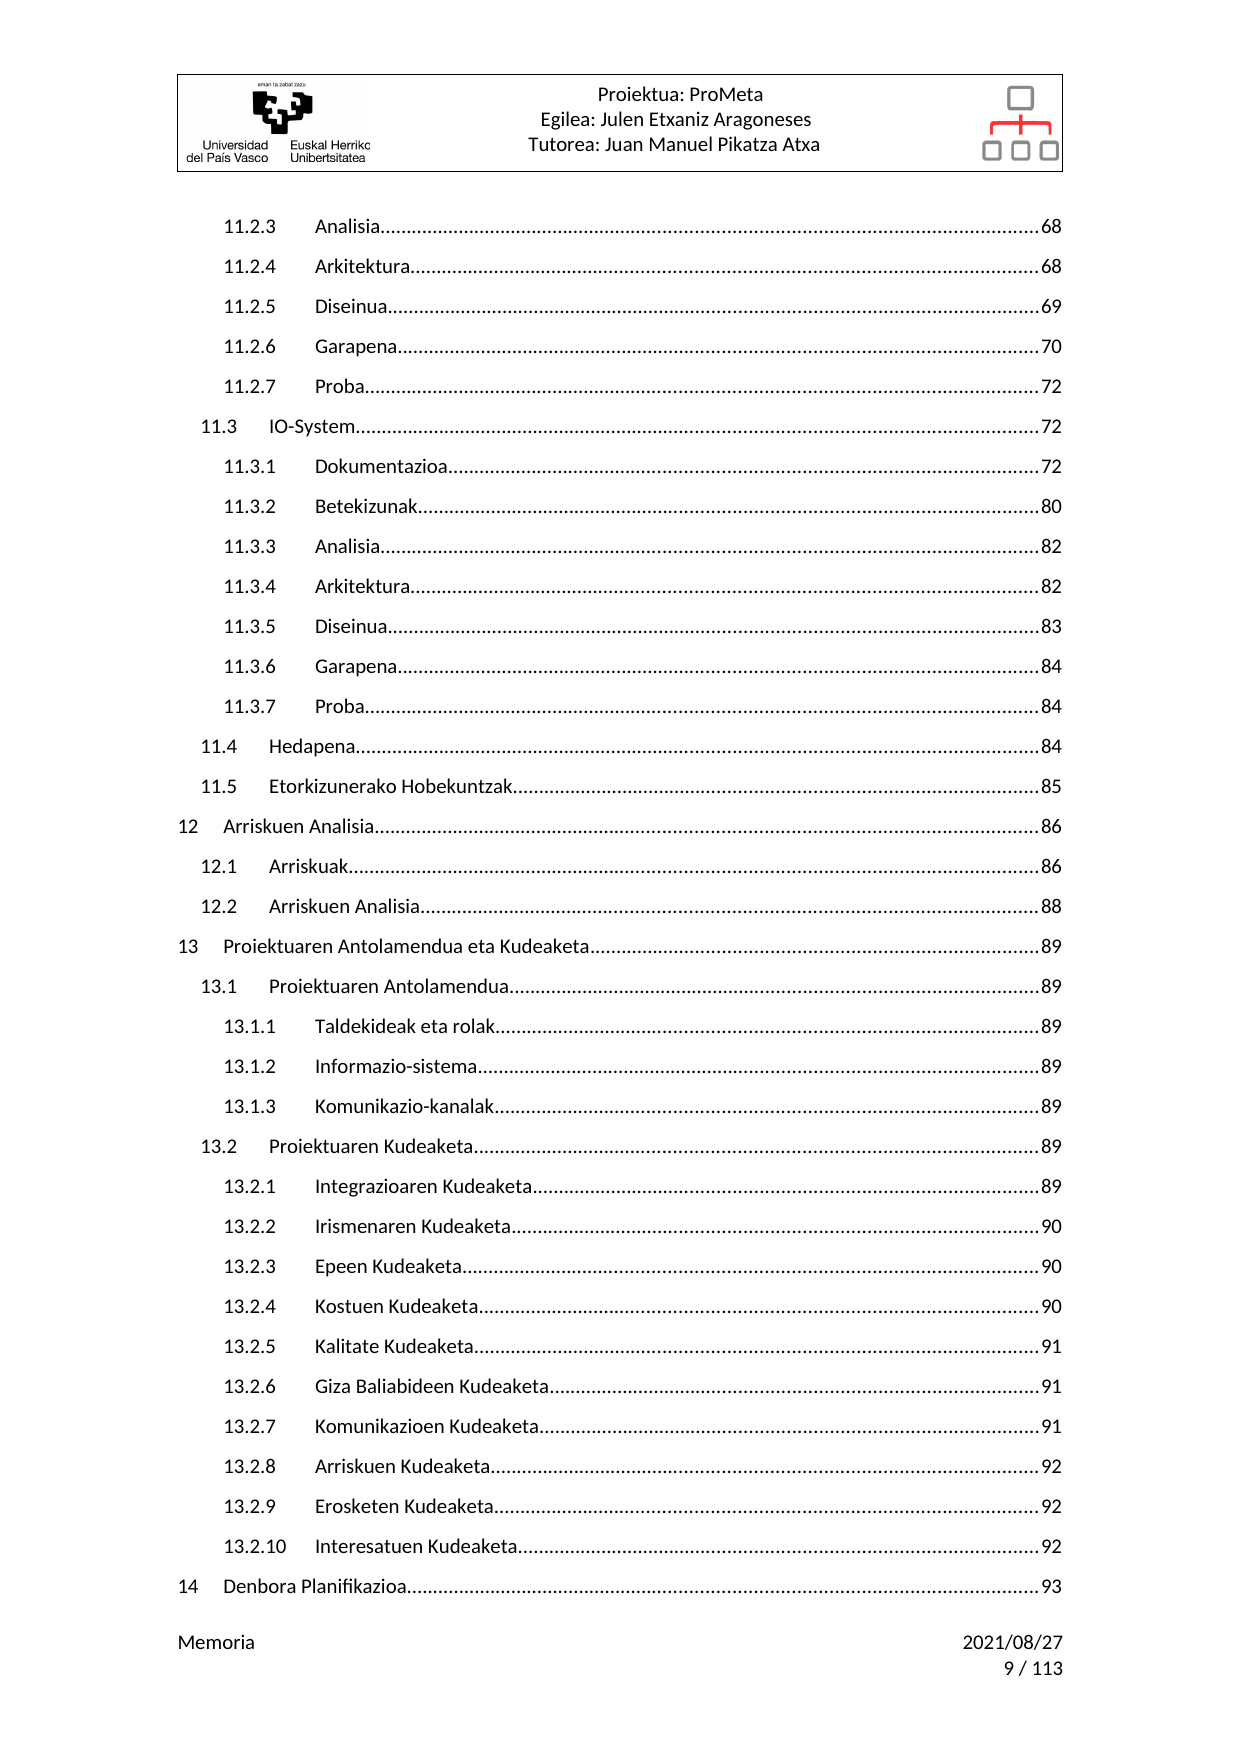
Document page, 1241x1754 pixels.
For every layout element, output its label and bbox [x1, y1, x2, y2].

picture [182, 81, 370, 162]
picture [978, 80, 1060, 162]
